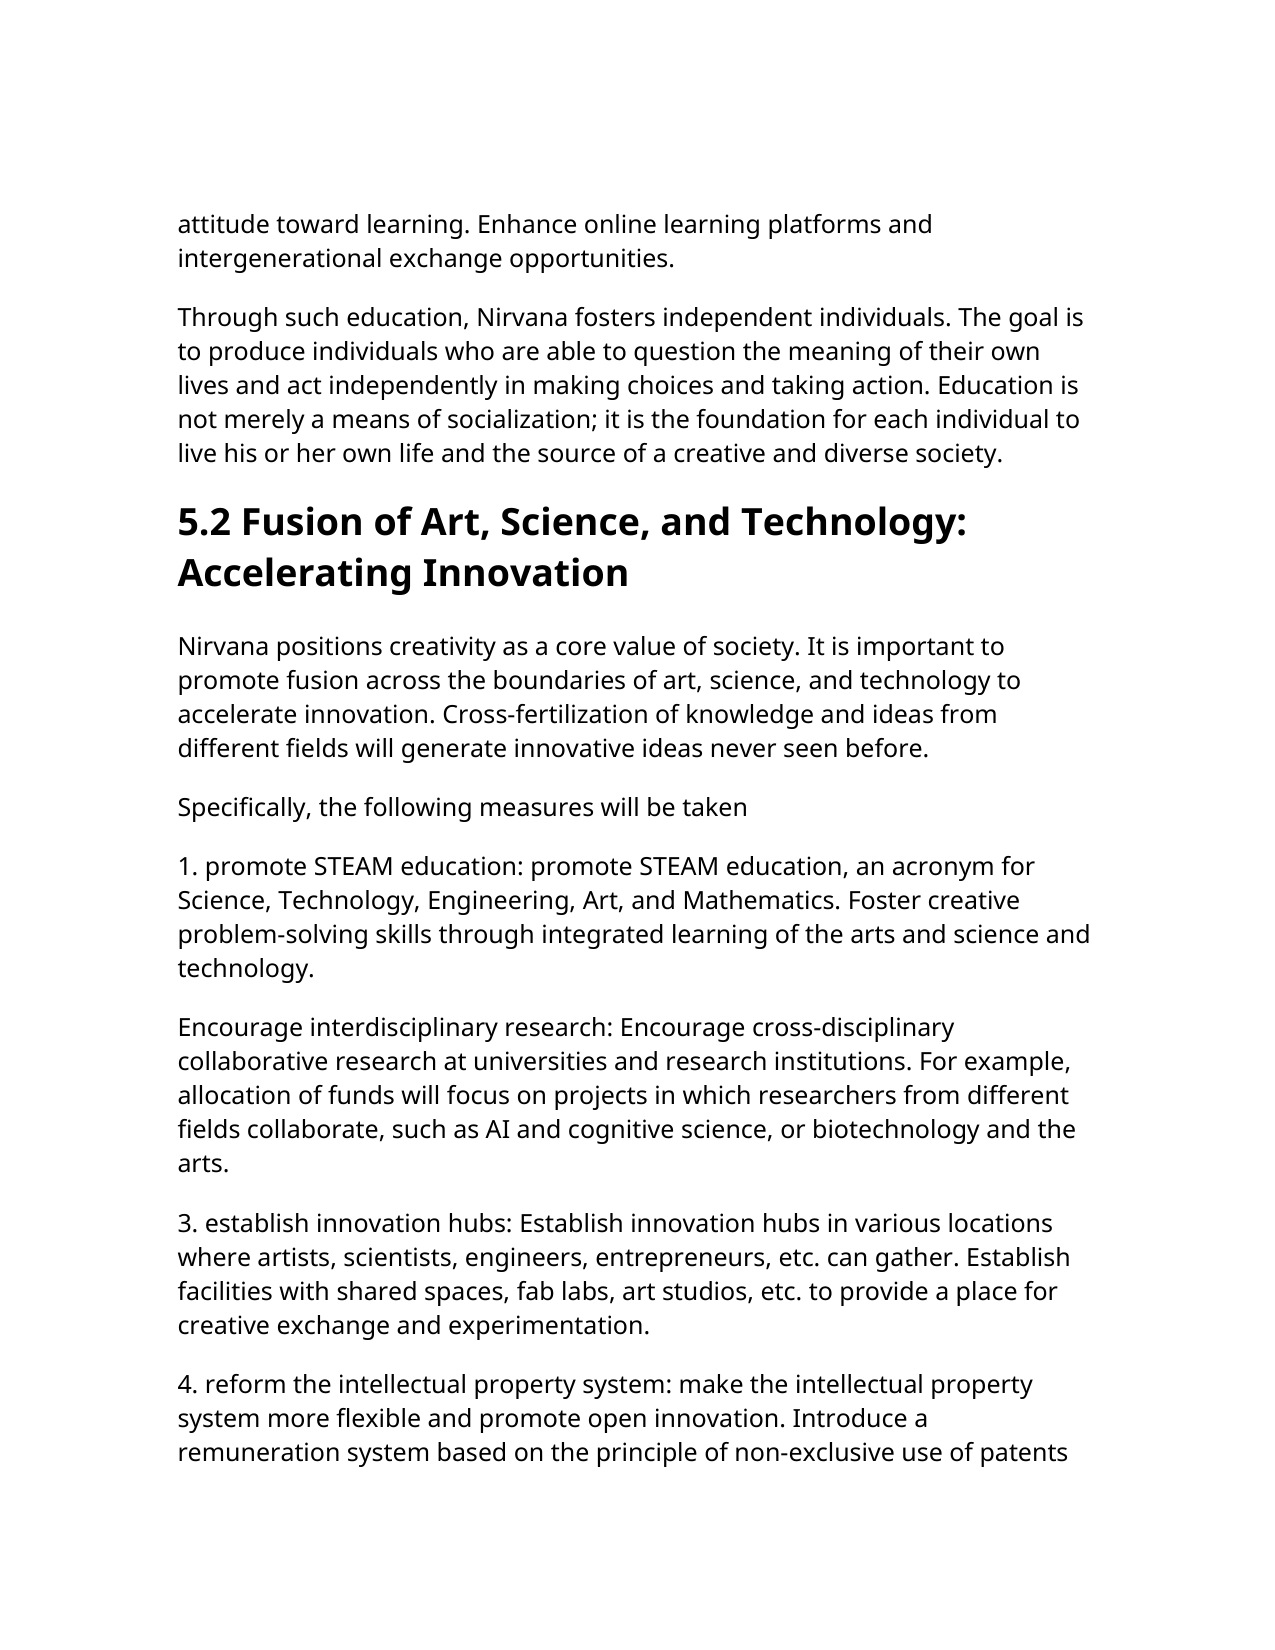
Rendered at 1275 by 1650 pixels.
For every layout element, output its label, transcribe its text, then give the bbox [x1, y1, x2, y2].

text Encourage interdisciplinary research: Encourage cross-disciplinary collaborative research at universities and research institutions. For example, allocation of funds will focus on projects in which researchers from different fields collaborate, such as AI and cognitive science, or biotechnology and the arts. [177, 1010, 1098, 1180]
text 3. establish innovation hubs: Establish innovation hubs in various locations where artists, scientists, engineers, entrepreneurs, etc. can gather. Establish facilities with shared spaces, fab labs, art studios, etc. to provide a place for creative exchange and experimentation. [177, 1205, 1098, 1341]
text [177, 1366, 1098, 1469]
text 1. promote STEAM education: promote STEAM education, an acronym for Science, Technology, Engineering, Art, and Mathematics. Foster creative problem-solving skills through integrated learning of the arts and science and technology. [177, 849, 1098, 985]
text Specifically, the following measures will be taken [177, 789, 1098, 824]
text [177, 207, 1098, 275]
text Nirvana positions creativity as a core value of society. It is important to promote fusion across the boundaries of art, science, and technology to accelerate innovation. Cross-fertilization of knowledge and ideas from different fields will generate innovative ideas never seen before. [177, 628, 1098, 764]
text Through such education, Nirvana fosters independent individuals. The goal is to produce individuals who are able to question the meaning of their own lives and act independently in making choices and taking action. Education is not merely a means of socialization; it is the foundation for each individual to live his or her own life and the source of a creative and diverse society. [177, 300, 1098, 470]
text 5.2 Fusion of Art, Science, and Technology: Accelerating Innovation [177, 495, 1098, 597]
